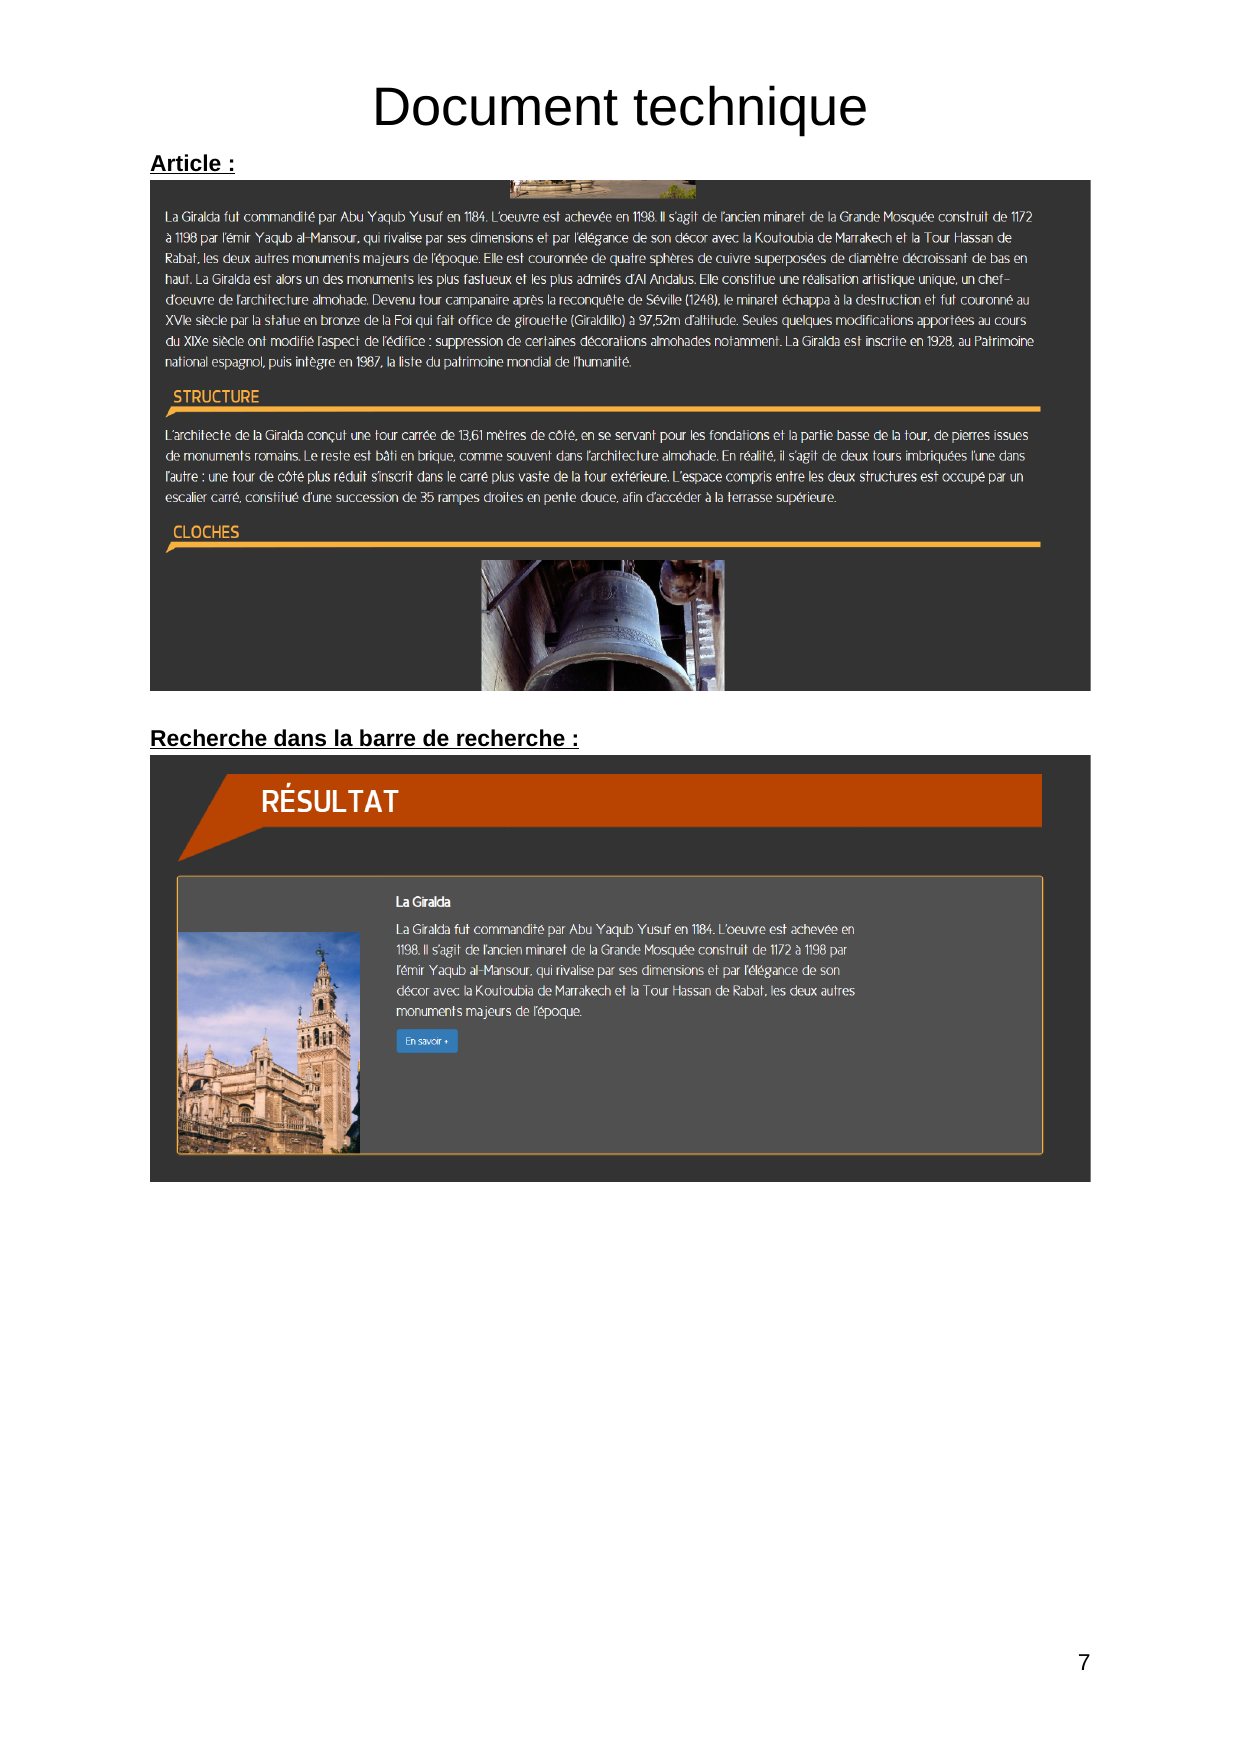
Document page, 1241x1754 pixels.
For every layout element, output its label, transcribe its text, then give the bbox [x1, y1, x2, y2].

picture [150, 755, 1091, 1182]
picture [150, 180, 1091, 691]
text Article : [150, 150, 1090, 176]
text Recherche dans la barre de recherche : [150, 725, 1090, 751]
